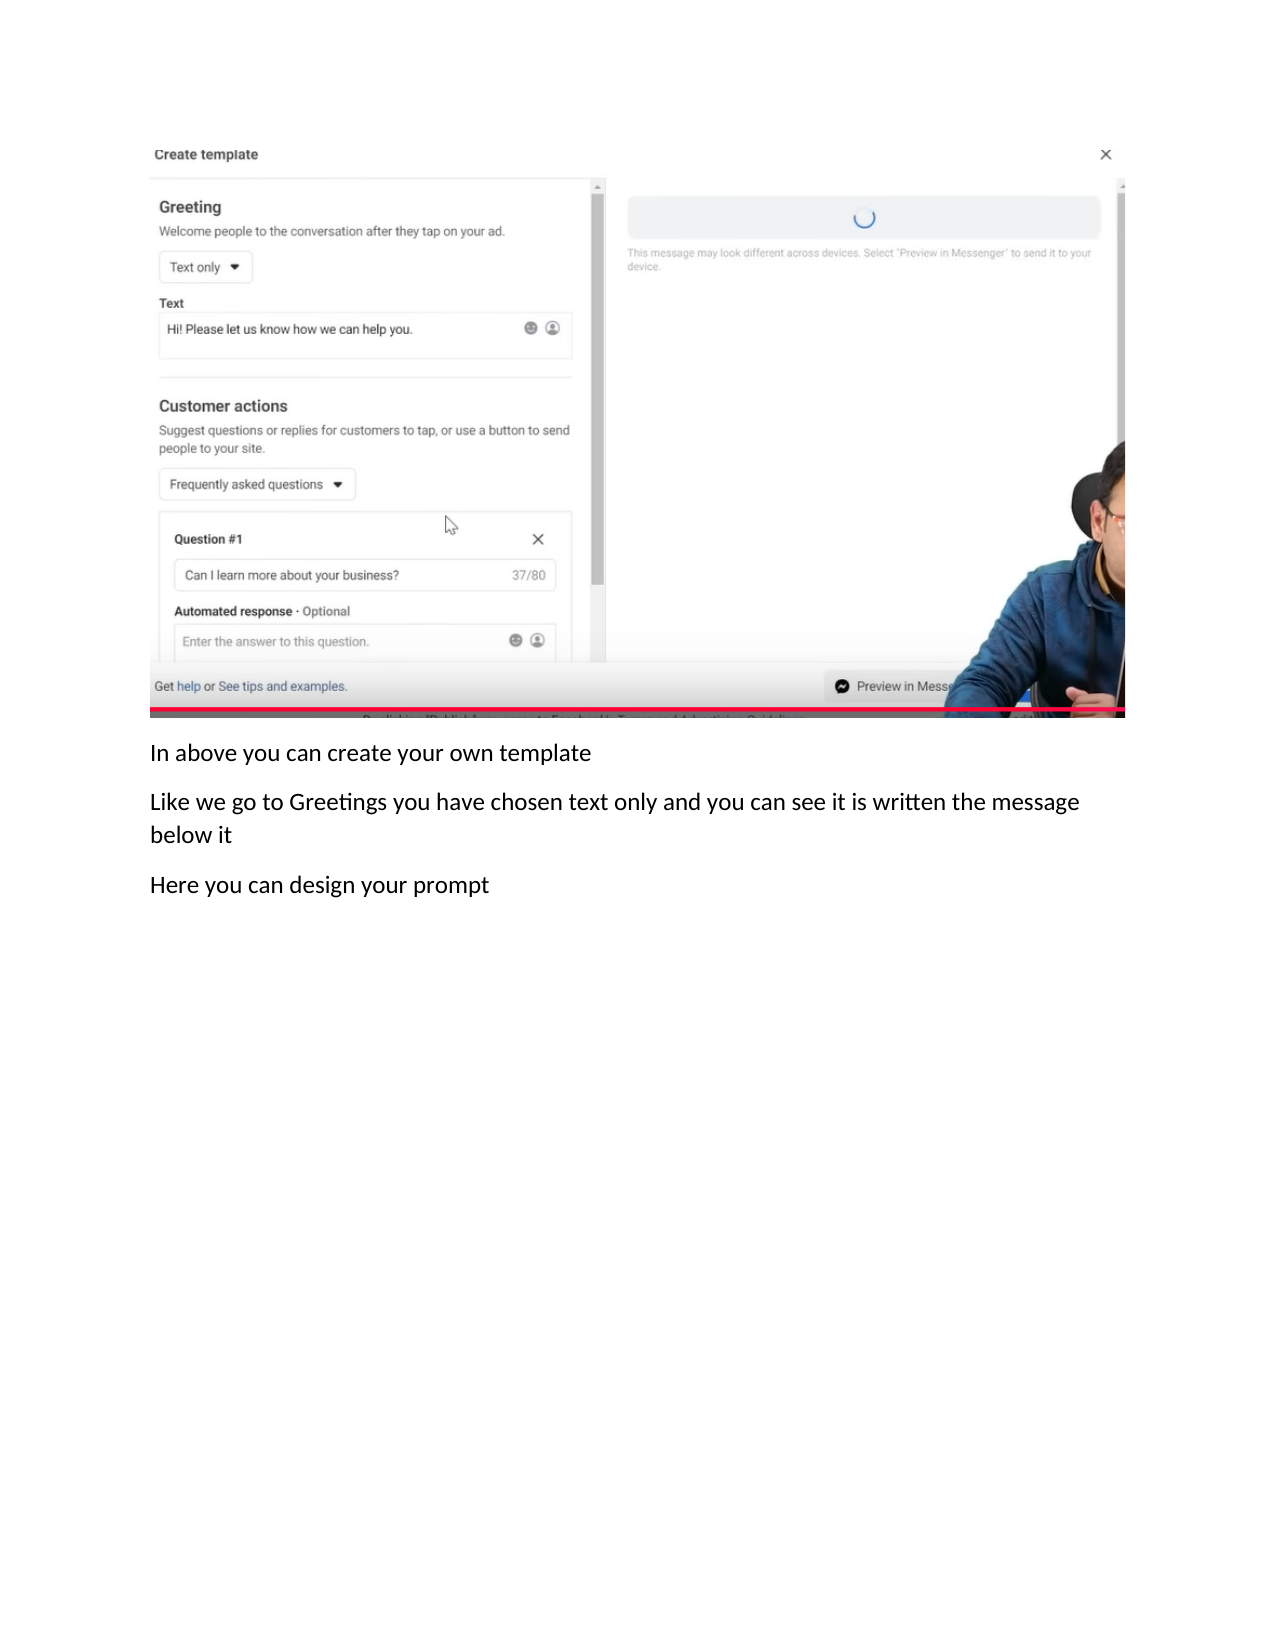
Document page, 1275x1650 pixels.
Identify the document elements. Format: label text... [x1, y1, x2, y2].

text In above you can create your own template [150, 737, 1125, 767]
text Like we go to Greetings you have chosen text only and you can see it is written the message below it [150, 786, 1125, 850]
text Here you can design your prompt [150, 869, 1125, 899]
picture [150, 150, 1125, 718]
